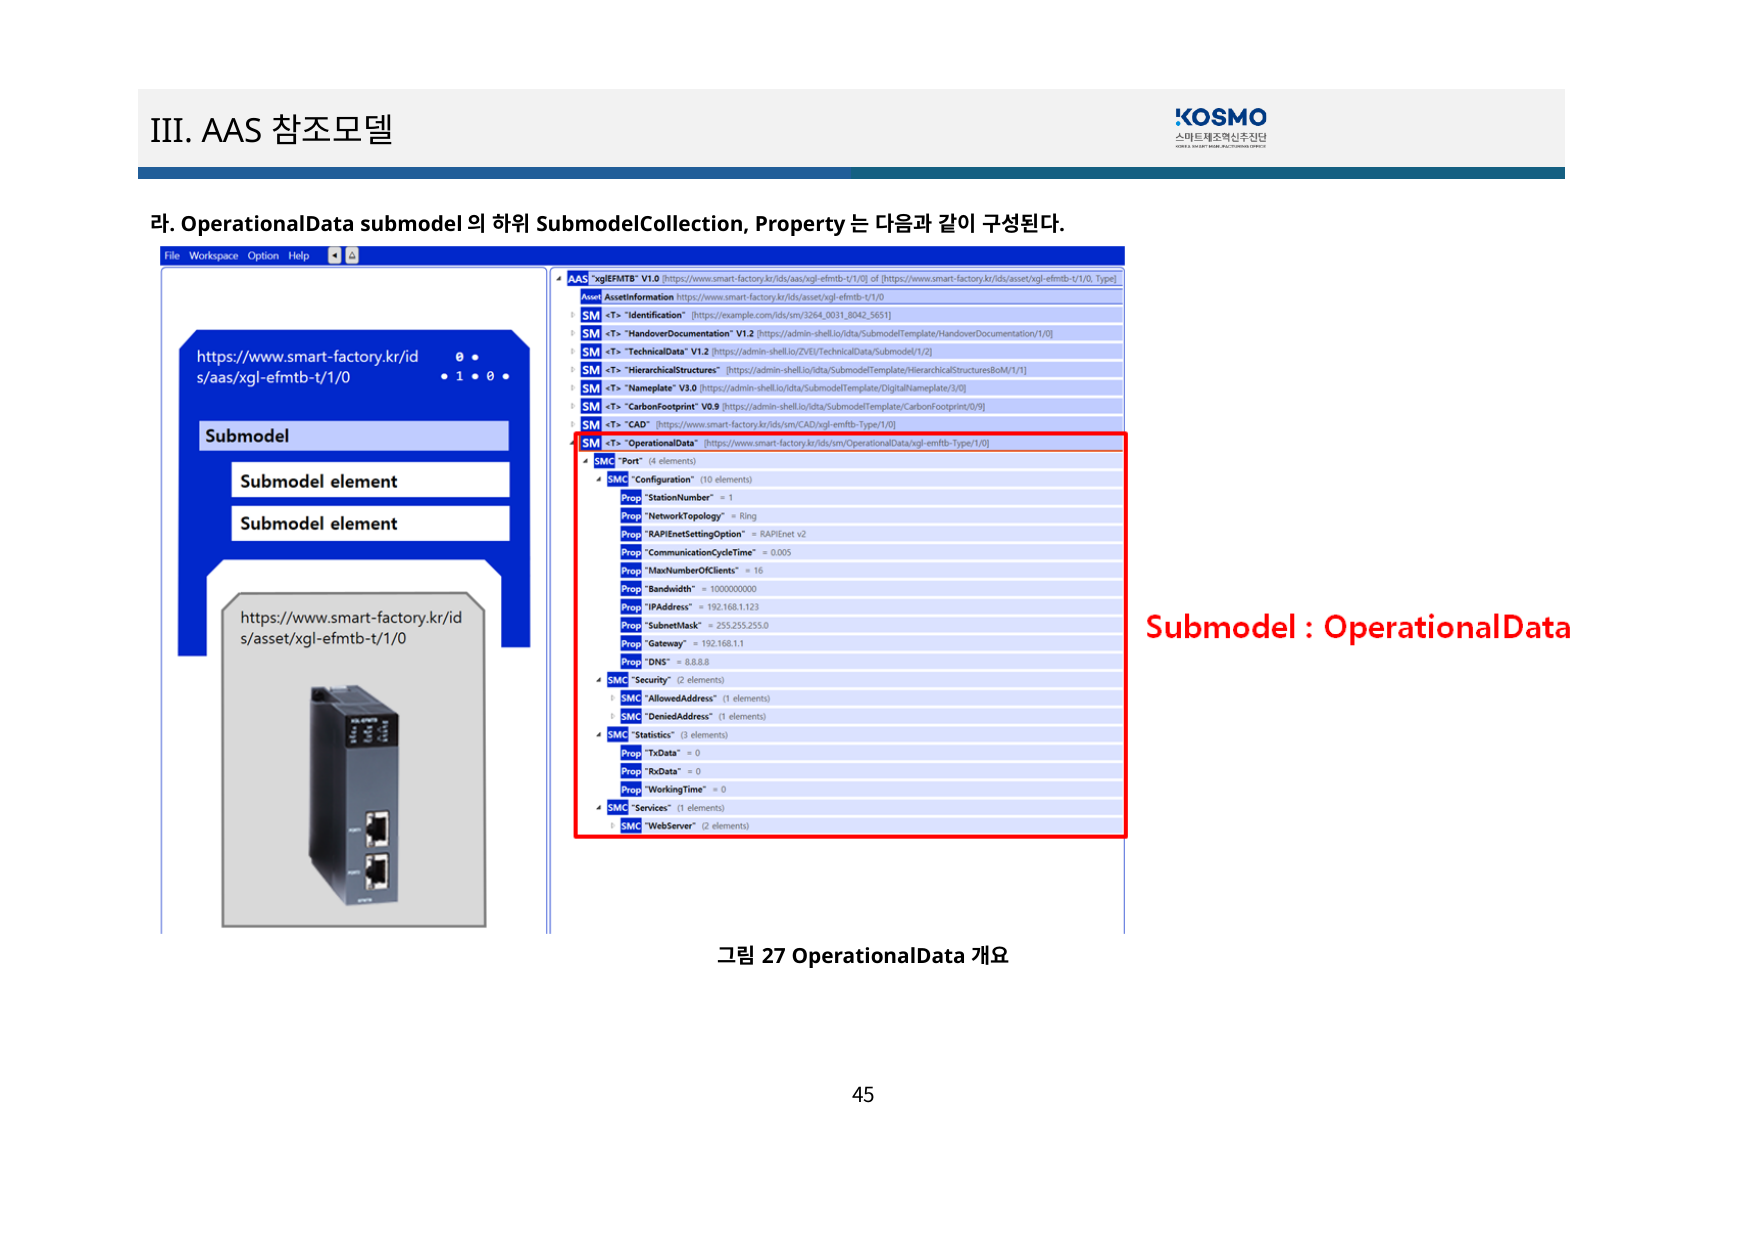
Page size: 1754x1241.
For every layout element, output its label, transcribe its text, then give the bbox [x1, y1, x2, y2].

picture [150, 237, 1577, 940]
text 라. OperationalData submodel의 하위 SubmodelCollection, Property는 다음과 같이 구성된다. [150, 207, 1577, 237]
picture [1175, 108, 1267, 148]
